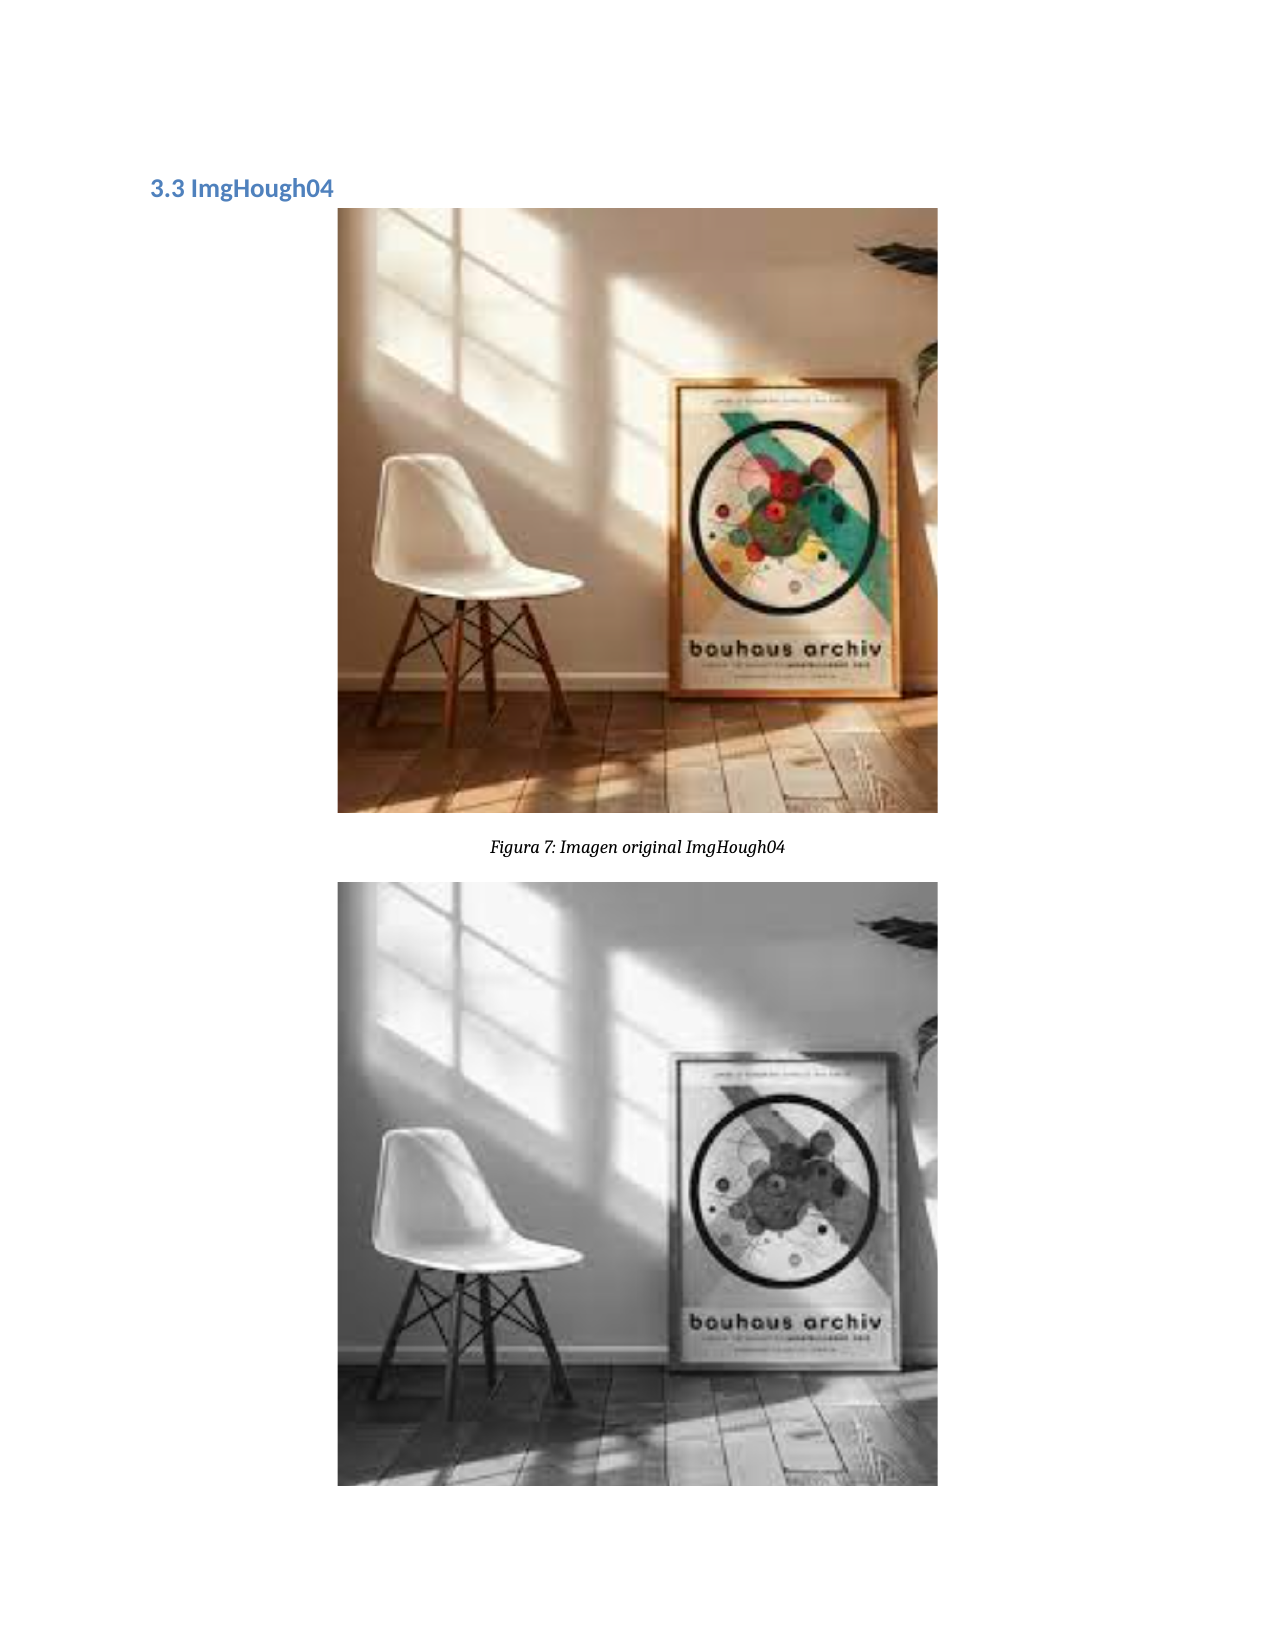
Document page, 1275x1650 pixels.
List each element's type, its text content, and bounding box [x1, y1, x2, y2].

picture [337, 208, 938, 813]
text Figura 7: Imagen original ImgHough04 [150, 837, 1125, 858]
picture [337, 882, 938, 1486]
subtitle 3.3 ImgHough04 [150, 171, 1125, 204]
